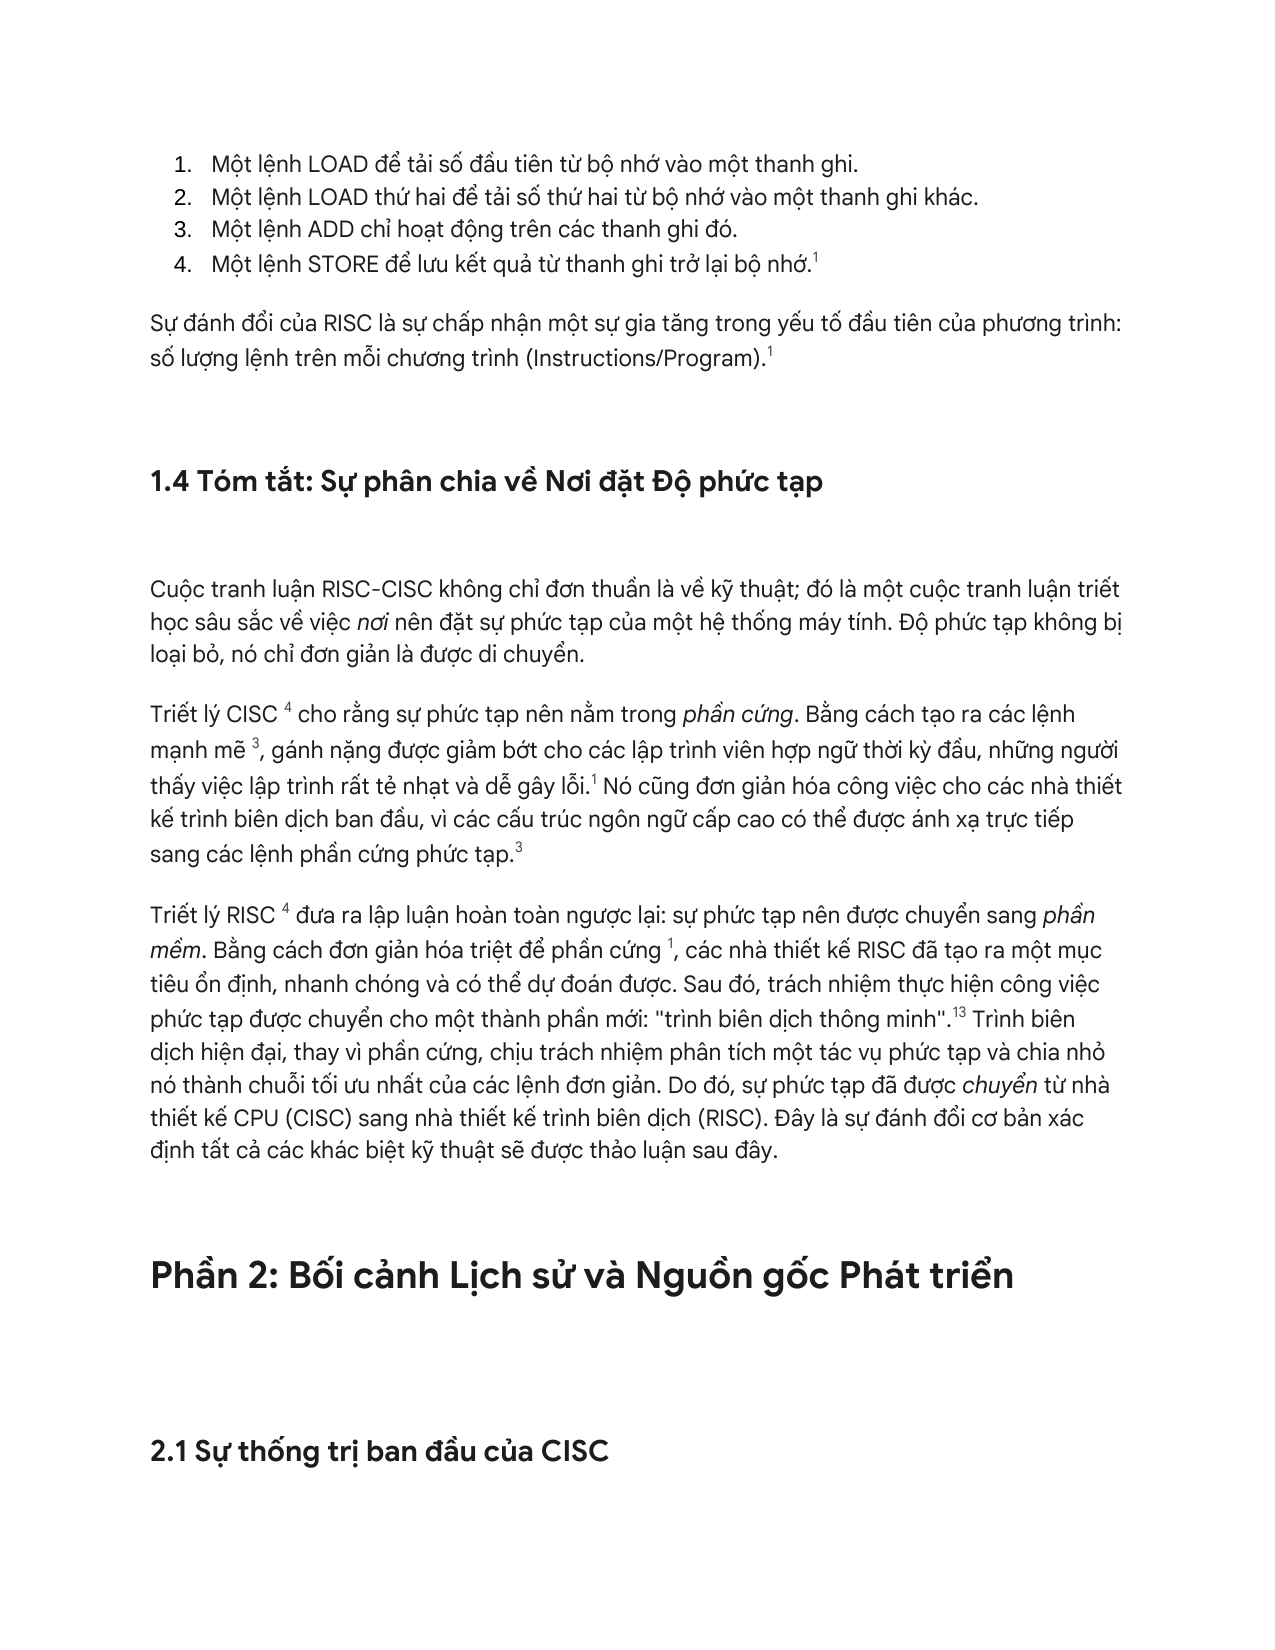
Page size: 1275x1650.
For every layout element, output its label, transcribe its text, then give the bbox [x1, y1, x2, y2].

subtitle 1.4 Tóm tắt: Sự phân chia về Nơi đặt Độ phức tạp [150, 463, 1125, 500]
text Triết lý CISC 4 cho rằng sự phức tạp nên nằm trong phần cứng. Bằng cách tạo ra các lệnh mạnh mẽ 3, gánh nặng được giảm bớt cho các lập trình viên hợp ngữ thời kỳ đầu, những người thấy việc lập trình rất tẻ nhạt và dễ gây lỗi.1 Nó cũng đơn giản hóa công việc cho các nhà thiết kế trình biên dịch ban đầu, vì các cấu trúc ngôn ngữ cấp cao có thể được ánh xạ trực tiếp sang các lệnh phần cứng phức tạp.3 [150, 698, 1125, 870]
text Sự đánh đổi của RISC là sự chấp nhận một sự gia tăng trong yếu tố đầu tiên của phương trình: số lượng lệnh trên mỗi chương trình (Instructions/Program).1 [150, 309, 1125, 373]
list Một lệnh ADD chỉ hoạt động trên các thanh ghi đó. [173, 215, 1125, 244]
subtitle Phần 2: Bối cảnh Lịch sử và Nguồn gốc Phát triển [150, 1252, 1125, 1299]
text Cuộc tranh luận RISC-CISC không chỉ đơn thuần là về kỹ thuật; đó là một cuộc tranh luận triết học sâu sắc về việc nơi nên đặt sự phức tạp của một hệ thống máy tính. Độ phức tạp không bị loại bỏ, nó chỉ đơn giản là được di chuyển. [150, 575, 1125, 669]
list Một lệnh LOAD để tải số đầu tiên từ bộ nhớ vào một thanh ghi. [173, 150, 1125, 179]
subtitle 2.1 Sự thống trị ban đầu của CISC [150, 1433, 1125, 1470]
list Một lệnh LOAD thứ hai để tải số thứ hai từ bộ nhớ vào một thanh ghi khác. [173, 183, 1125, 211]
text Triết lý RISC 4 đưa ra lập luận hoàn toàn ngược lại: sự phức tạp nên được chuyển sang phần mềm. Bằng cách đơn giản hóa triệt để phần cứng 1, các nhà thiết kế RISC đã tạo ra một mục tiêu ổn định, nhanh chóng và có thể dự đoán được. Sau đó, trách nhiệm thực hiện công việc phức tạp được chuyển cho một thành phần mới: "trình biên dịch thông minh".13 Trình biên dịch hiện đại, thay vì phần cứng, chịu trách nhiệm phân tích một tác vụ phức tạp và chia nhỏ nó thành chuỗi tối ưu nhất của các lệnh đơn giản. Do đó, sự phức tạp đã được chuyển từ nhà thiết kế CPU (CISC) sang nhà thiết kế trình biên dịch (RISC). Đây là sự đánh đổi cơ bản xác định tất cả các khác biệt kỹ thuật sẽ được thảo luận sau đây. [150, 899, 1125, 1165]
list Một lệnh STORE để lưu kết quả từ thanh ghi trở lại bộ nhớ.1 [173, 248, 1125, 279]
